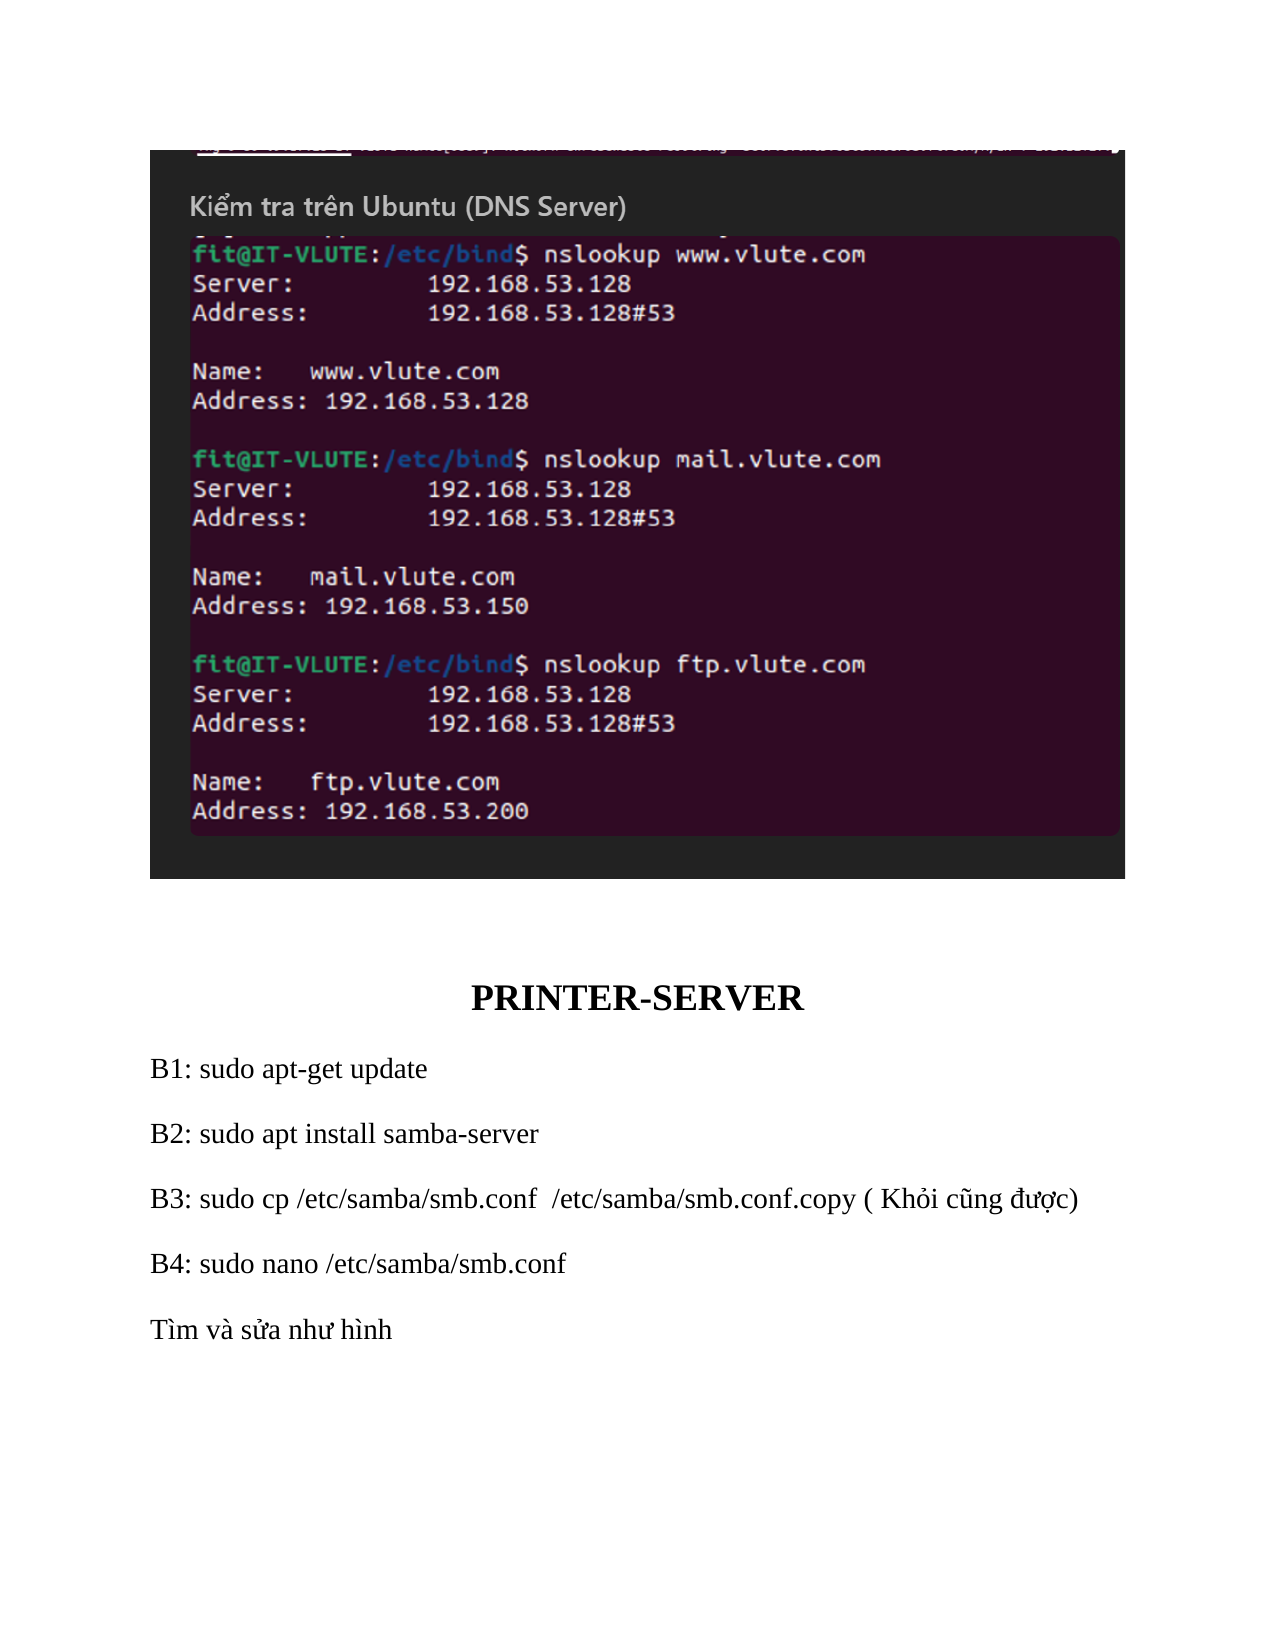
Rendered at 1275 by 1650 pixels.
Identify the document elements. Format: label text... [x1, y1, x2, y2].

text B3: sudo cp /etc/samba/smb.conf /etc/samba/smb.conf.copy ( Khỏi cũng được) [150, 1181, 1125, 1215]
text B1: sudo apt-get update [150, 1051, 1125, 1084]
text PRINTER-SERVER [150, 975, 1125, 1018]
text B4: sudo nano /etc/samba/smb.conf [150, 1247, 1125, 1280]
picture [150, 150, 1125, 879]
text Tìm và sửa như hình [150, 1312, 1125, 1346]
text B2: sudo apt install samba-server [150, 1116, 1125, 1149]
